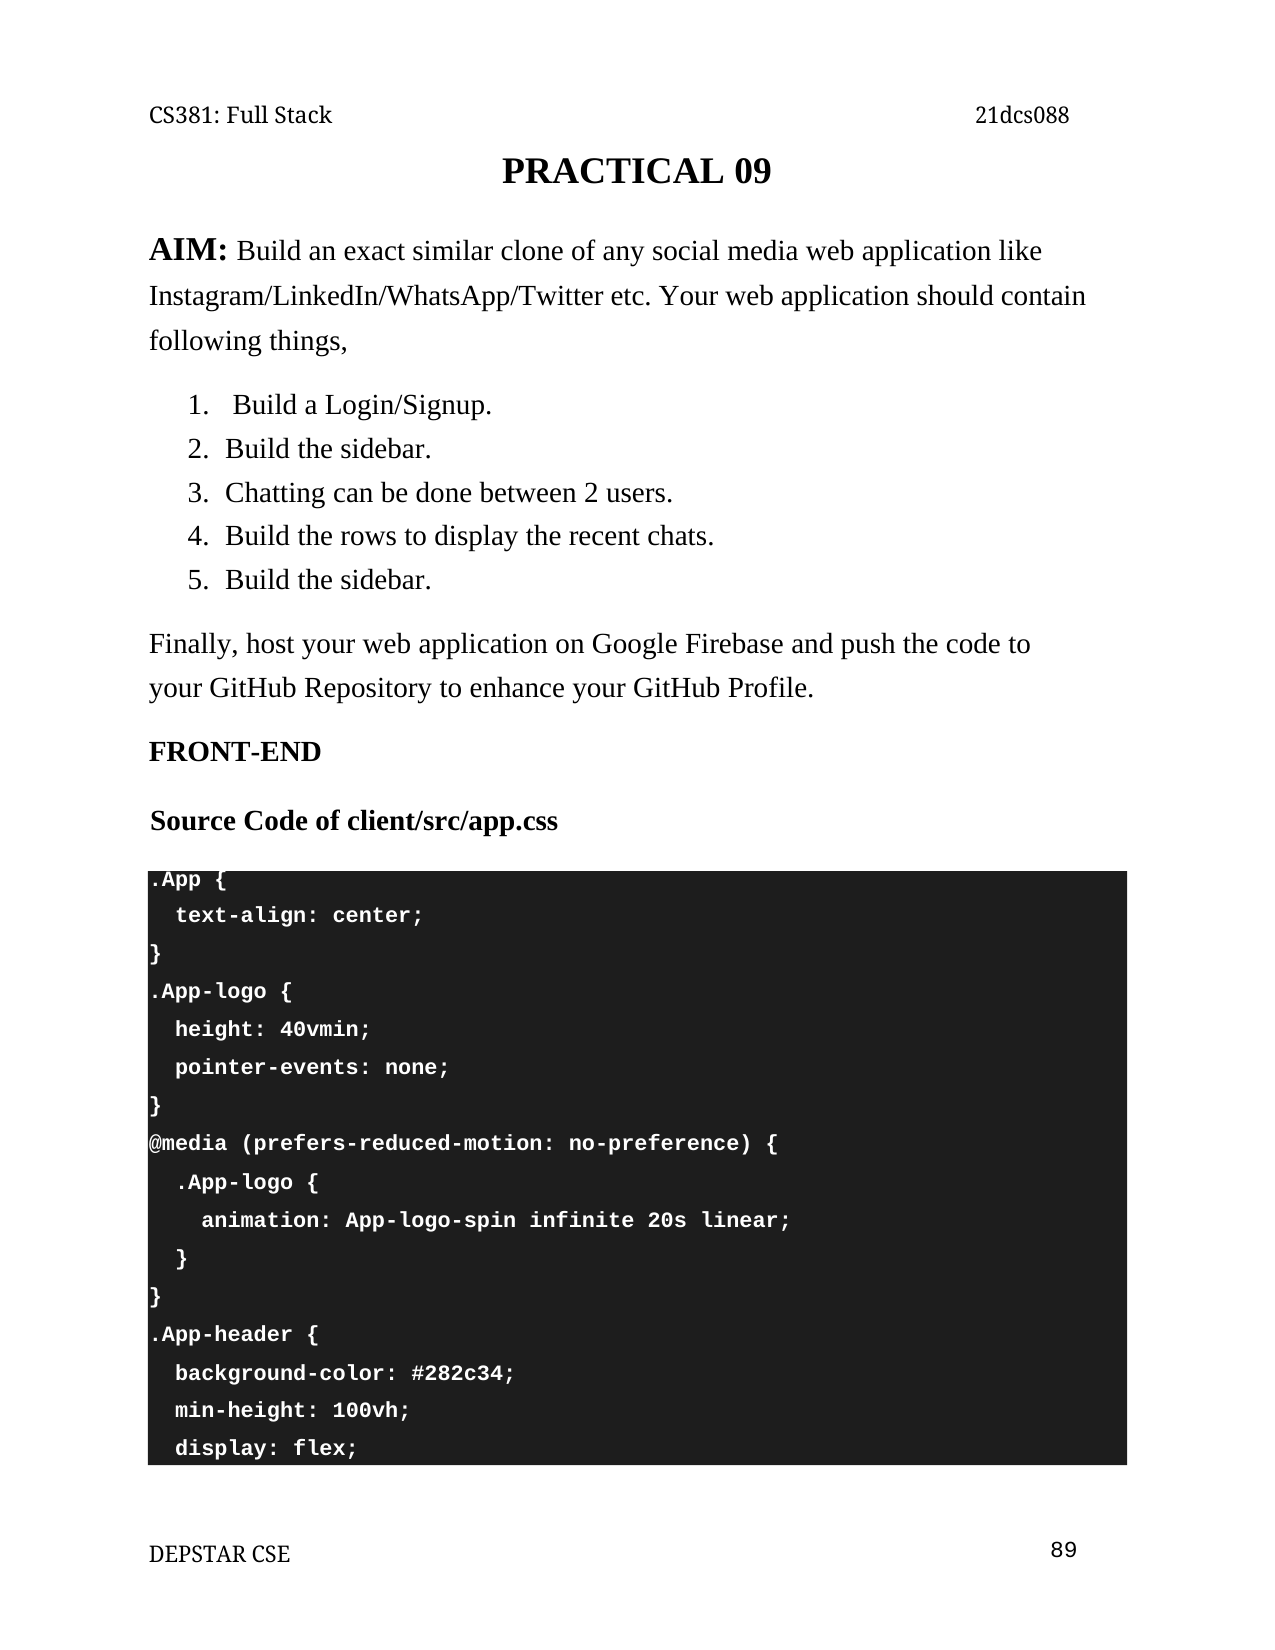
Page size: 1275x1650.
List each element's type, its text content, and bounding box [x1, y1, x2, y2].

list Build the sidebar. [187, 562, 1139, 595]
text Source Code of client/src/app.css [150, 803, 1139, 836]
text FRONT-END [148, 734, 1139, 768]
text Finally, host your web application on Google Firebase and push the code to your GitHub Repository to enhance your GitHub Profile. [148, 626, 1089, 703]
text AIM: Build an exact similar clone of any social media web application like Instagram/LinkedIn/WhatsApp/Twitter etc. Your web application should contain following things, [148, 229, 1088, 356]
list Build a Login/Signup. [187, 387, 1139, 421]
subtitle PRACTICAL 09 [199, 148, 1074, 191]
list Build the sidebar. [187, 431, 1139, 464]
list Chatting can be done between 2 users. [187, 475, 1139, 508]
list Build the rows to display the recent chats. [187, 518, 1139, 552]
